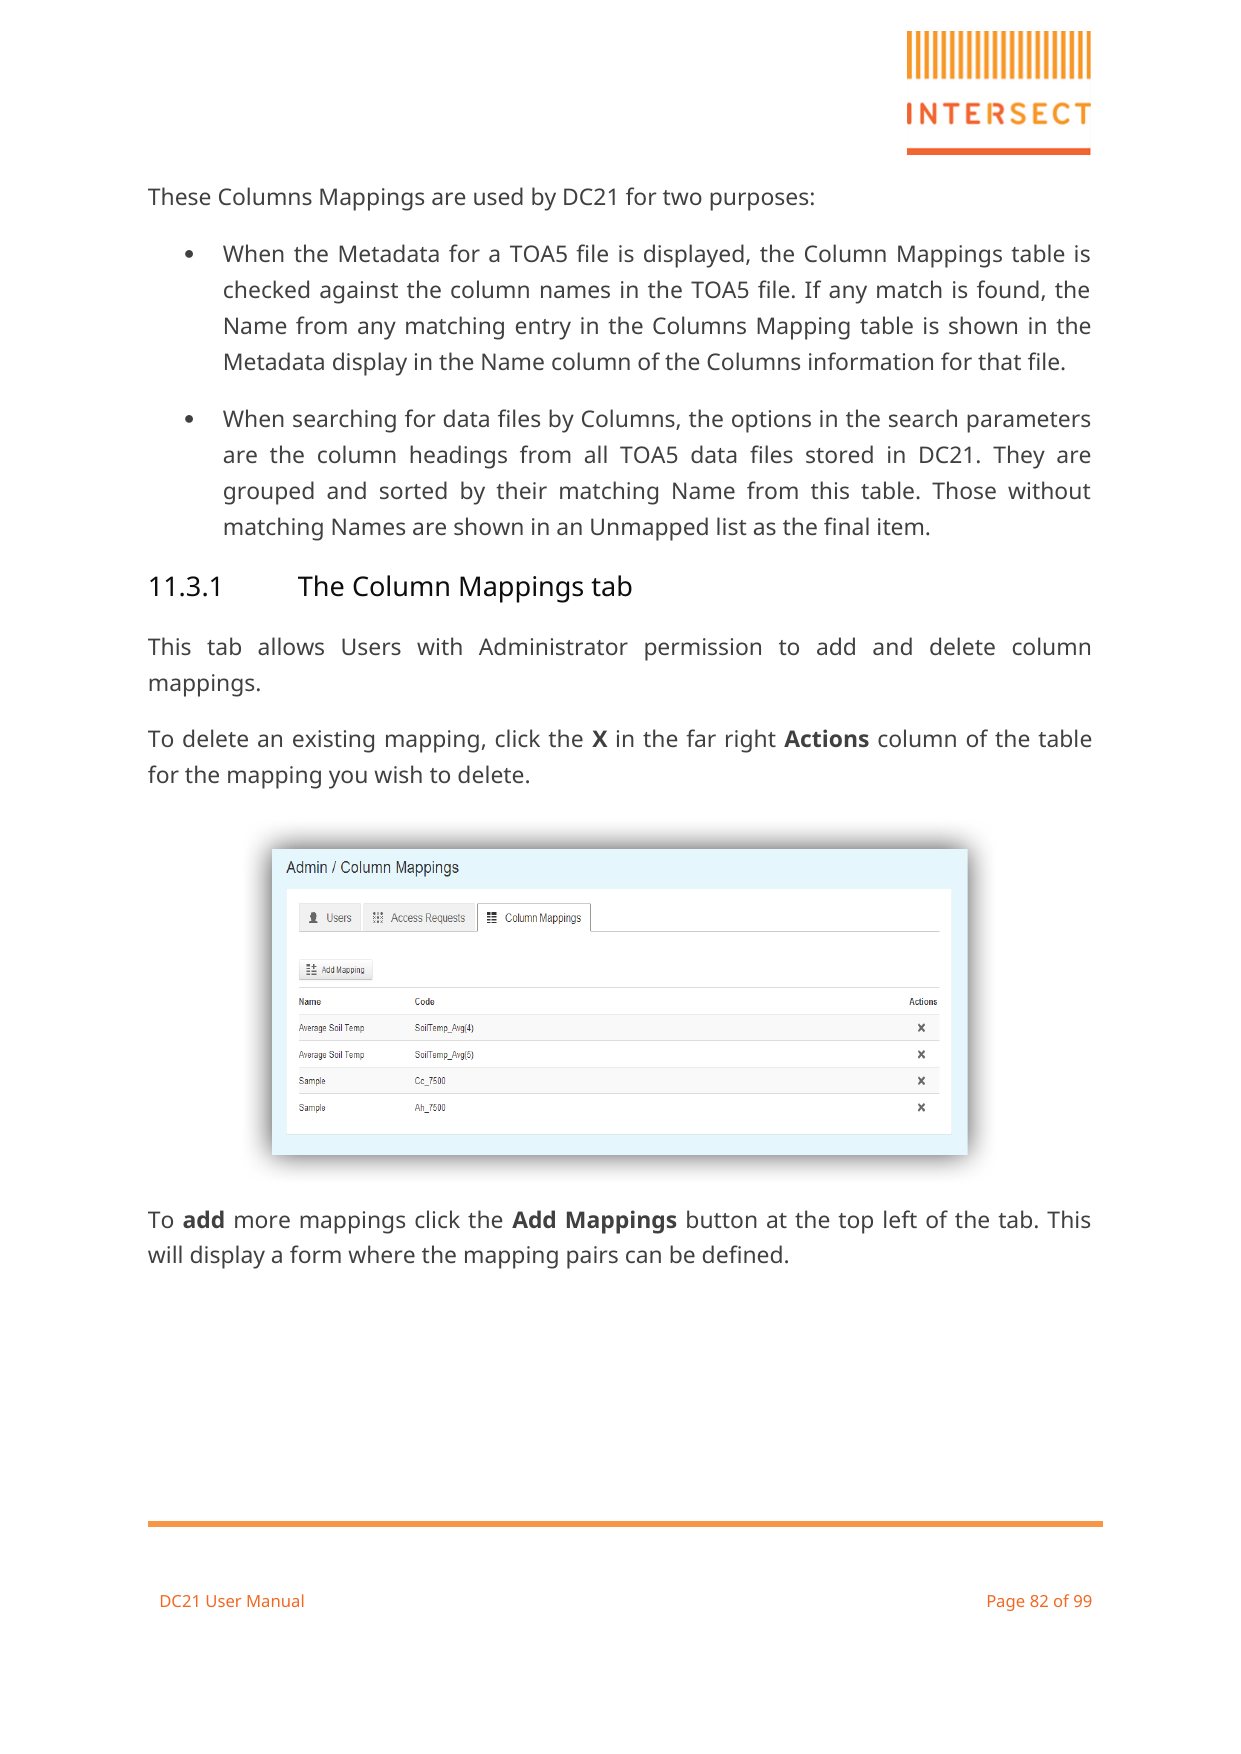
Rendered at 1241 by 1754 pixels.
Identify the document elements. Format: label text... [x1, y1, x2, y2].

list When the Metadata for a TOA5 file is displayed, the Column Mappings table is checked against the column names in the TOA5 file. If any match is found, the Name from any matching entry in the Columns Mapping table is shown in the Metadata display in the Name column of the Columns information for that file. [185, 238, 1092, 377]
text These Columns Mappings are used by DC21 for two purposes: [148, 181, 1092, 213]
text To add more mappings click the Add Mappings button at the top left of the tab. This will display a form where the mapping pairs can be defined. [148, 1203, 1092, 1271]
text To delete an existing mapping, click the X in the far right Actions column of the table for the mapping you wish to delete. [148, 723, 1092, 790]
picture [905, 29, 1093, 157]
picture [272, 849, 968, 1155]
subtitle The Column Mappings tab [148, 567, 1092, 604]
text This tab allows Users with Administrator permission to add and delete column mappings. [148, 631, 1092, 698]
list When searching for data files by Columns, the options in the search parameters are the column headings from all TOA5 data files stored in DC21. They are grouped and sorted by their matching Name from this table. Those without matching Names are shown in an Unmapped list as the final item. [185, 403, 1092, 542]
